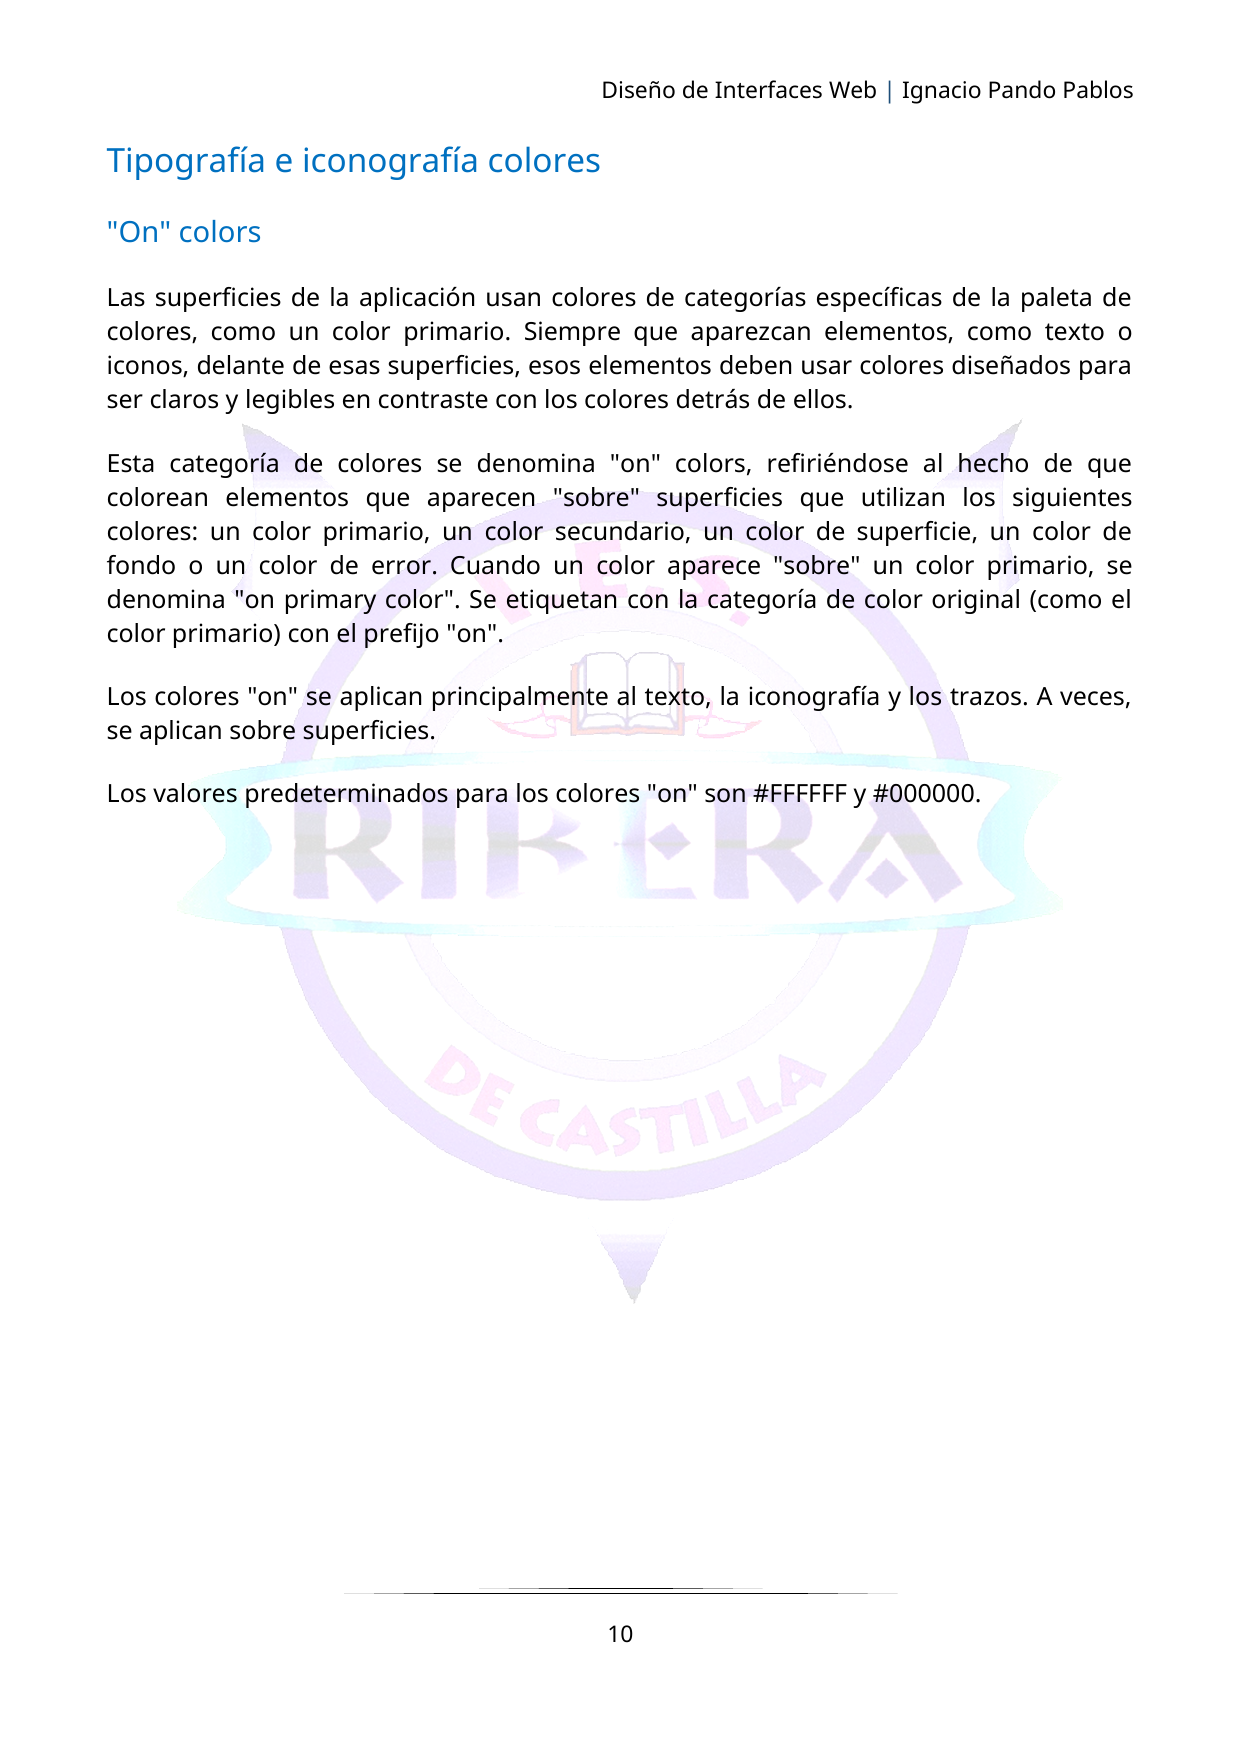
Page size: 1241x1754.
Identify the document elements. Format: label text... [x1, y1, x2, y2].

text Los colores "on" se aplican principalmente al texto, la iconografía y los trazos. A veces, se aplican sobre superficies. [106, 679, 1134, 747]
text Las superficies de la aplicación usan colores de categorías específicas de la paleta de colores, como un color primario. Siempre que aparezcan elementos, como texto o iconos, delante de esas superficies, esos elementos deben usar colores diseñados para ser claros y legibles en contraste con los colores detrás de ellos. [106, 280, 1134, 416]
text Los valores predeterminados para los colores "on" son #FFFFFF y #000000. [106, 776, 1134, 810]
text Esta categoría de colores se denomina "on" colors, refiriéndose al hecho de que colorean elementos que aparecen "sobre" superficies que utilizan los siguientes colores: un color primario, un color secundario, un color de superficie, un color de fondo o un color de error. Cuando un color aparece "sobre" un color primario, se denomina "on primary color". Se etiquetan con la categoría de color original (como el color primario) con el prefijo "on". [106, 445, 1134, 649]
subtitle Tipografía e iconografía colores [106, 136, 1134, 182]
subtitle "On" colors [106, 211, 1134, 251]
